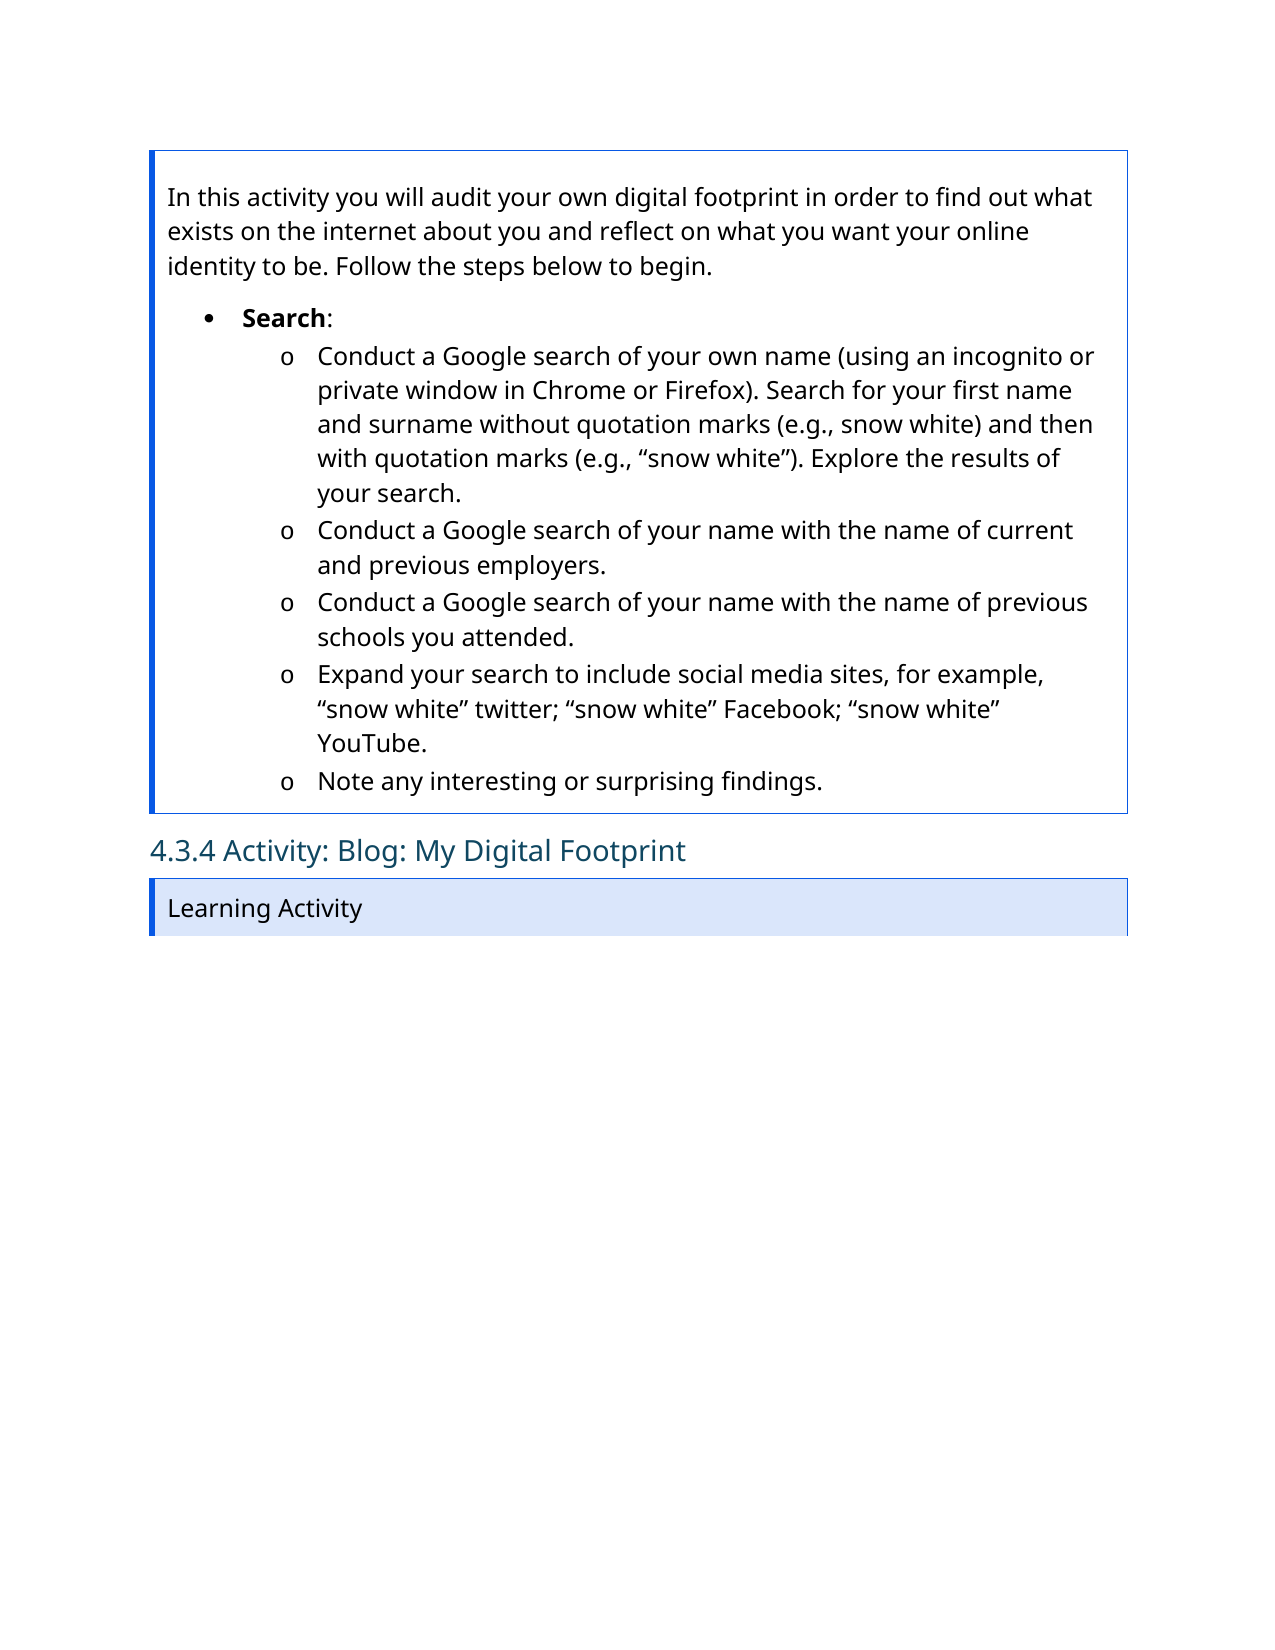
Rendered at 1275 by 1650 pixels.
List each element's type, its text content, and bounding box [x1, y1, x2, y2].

subtitle 4.3.4 Activity: Blog: My Digital Footprint [150, 830, 1125, 870]
table_cell In this activity you will audit your own digital footprint in order to find out what exists on the internet about you and reflect on what you want your online identity to be. Follow the steps below to begin. Search: Conduct a Google search of your own name (using an incognito or private window in Chrome or Firefox). Search for your first name and surname without quotation marks (e.g., snow white) and then with quotation marks (e.g., “snow white”). Explore the results of your search. Conduct a Google search of your name with the name of current and previous employers. Conduct a Google search of your name with the name of previous schools you attended. Expand your search to include social media sites, for example, “snow white” twitter; “snow white” Facebook; “snow white” YouTube. Note any interesting or surprising findings. [155, 151, 1127, 813]
table_header Learning Activity [155, 879, 1127, 936]
